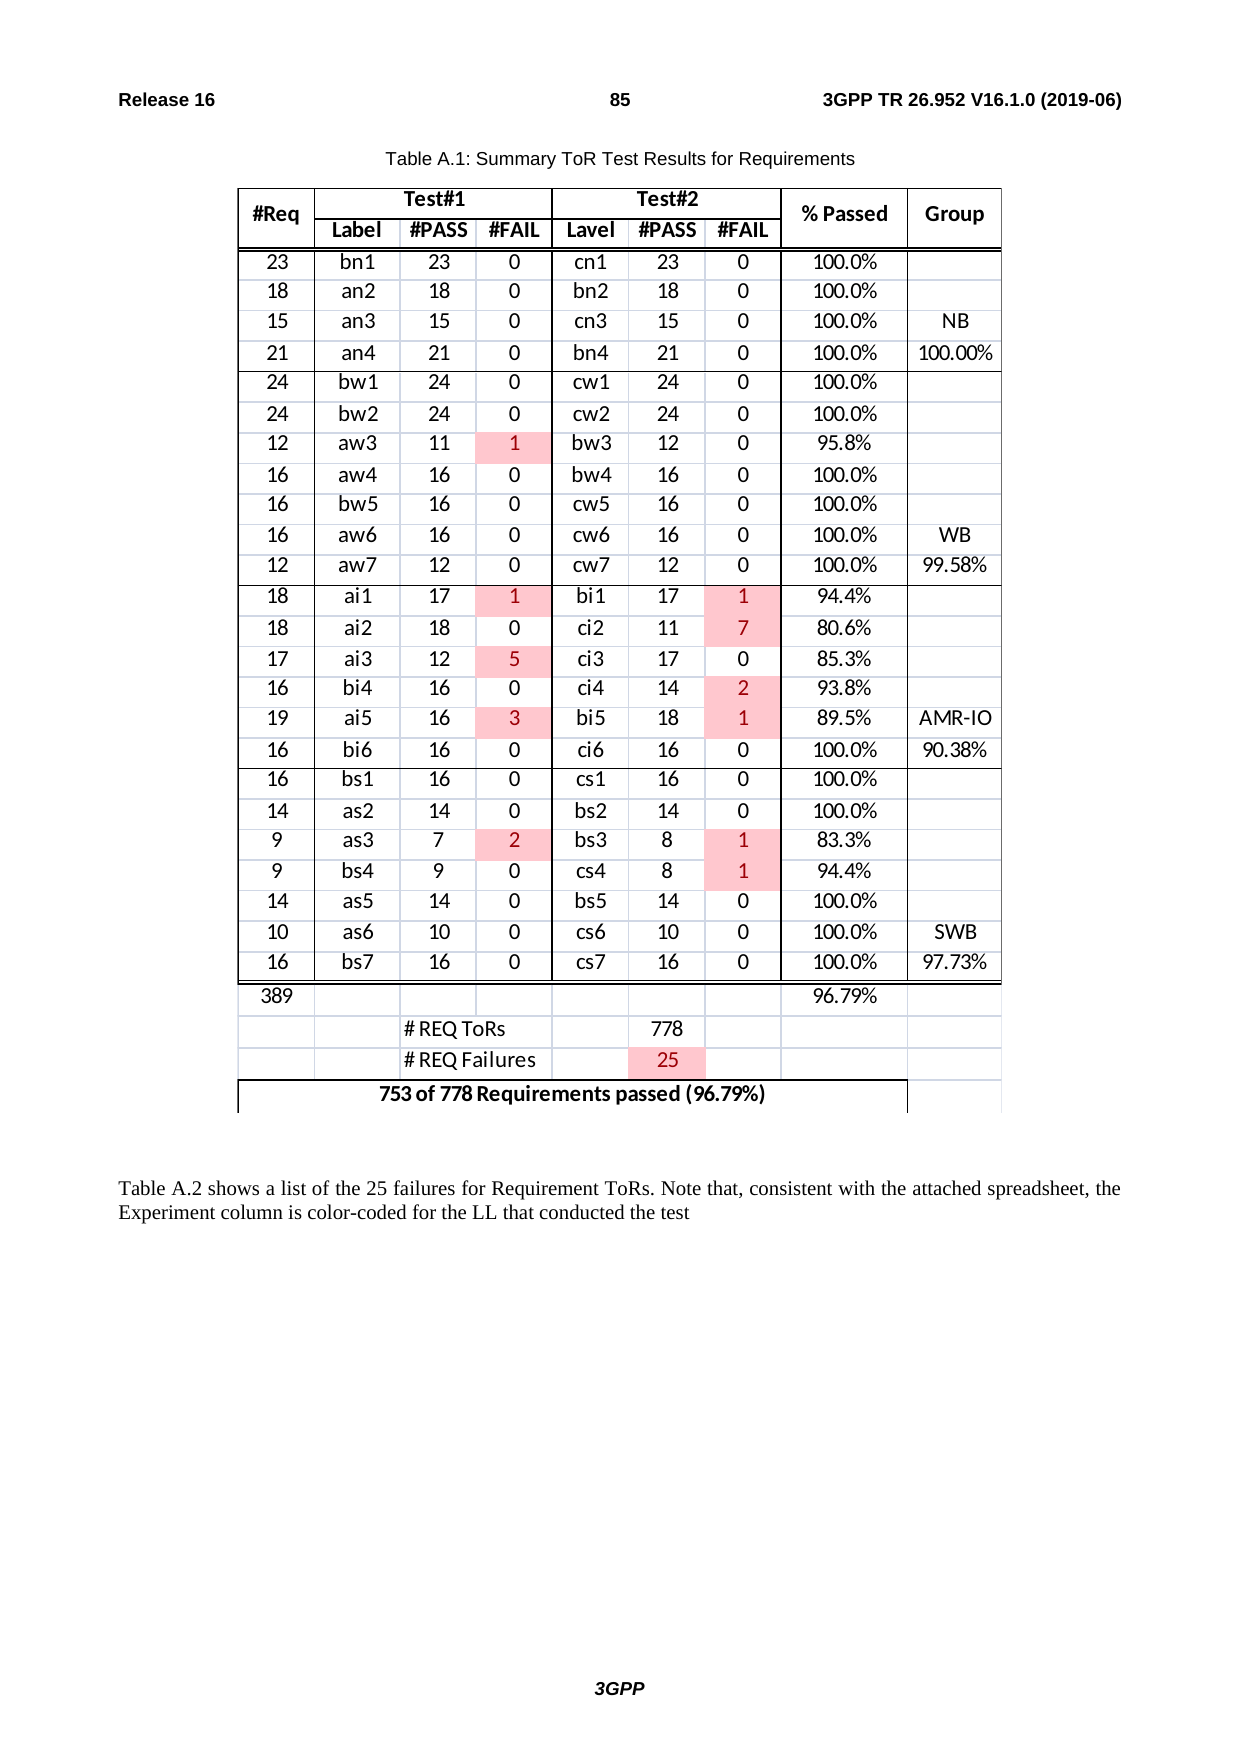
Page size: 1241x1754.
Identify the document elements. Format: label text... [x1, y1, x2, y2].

text Table A.2 shows a list of the 25 failures for Requirement ToRs. Note that, consistent with the attached spreadsheet, the Experiment column is color-coded for the LL that conducted the test [118, 1176, 1122, 1224]
text Table A.1: Summary ToR Test Results for Requirements [118, 147, 1122, 169]
